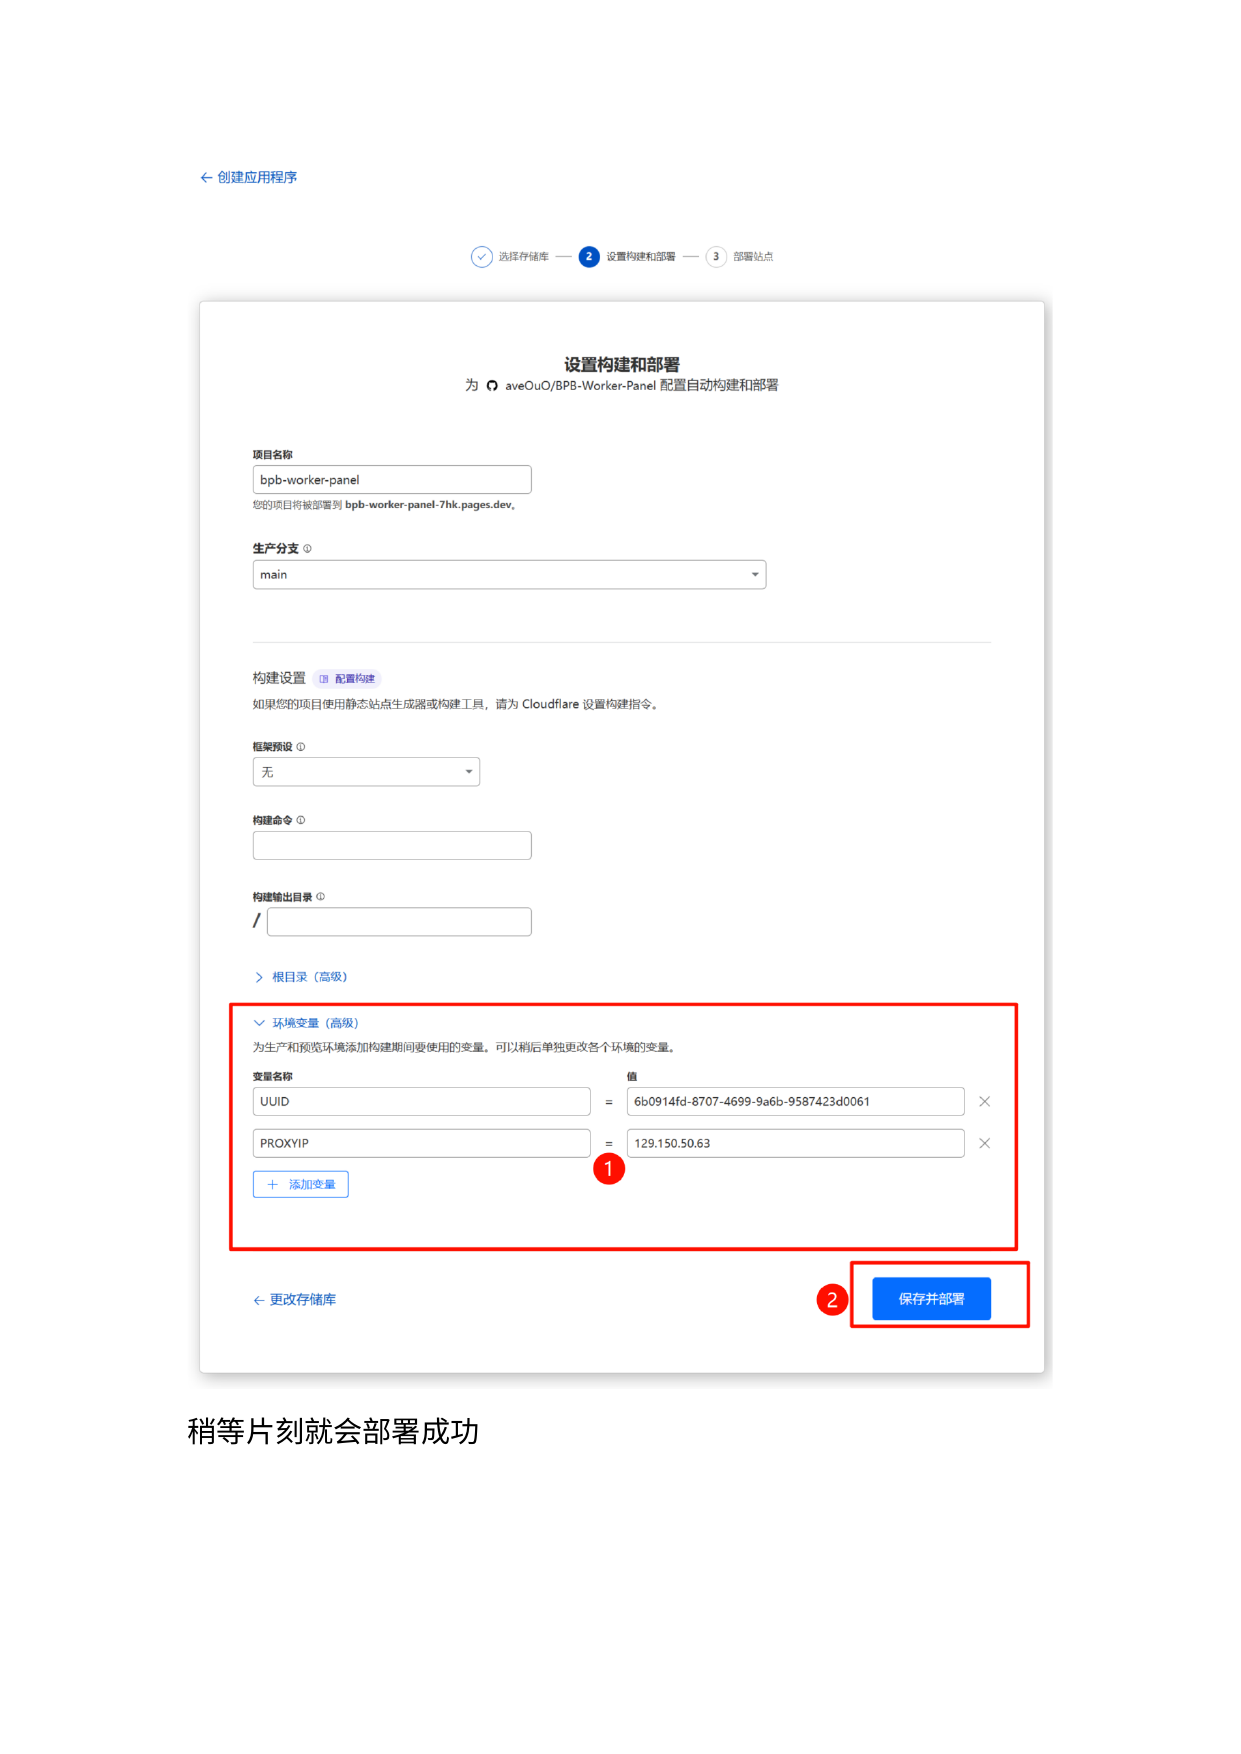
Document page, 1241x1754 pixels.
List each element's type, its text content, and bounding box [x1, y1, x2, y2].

text 稍等片刻就会部署成功 [187, 1397, 1053, 1462]
picture [187, 162, 1053, 1389]
